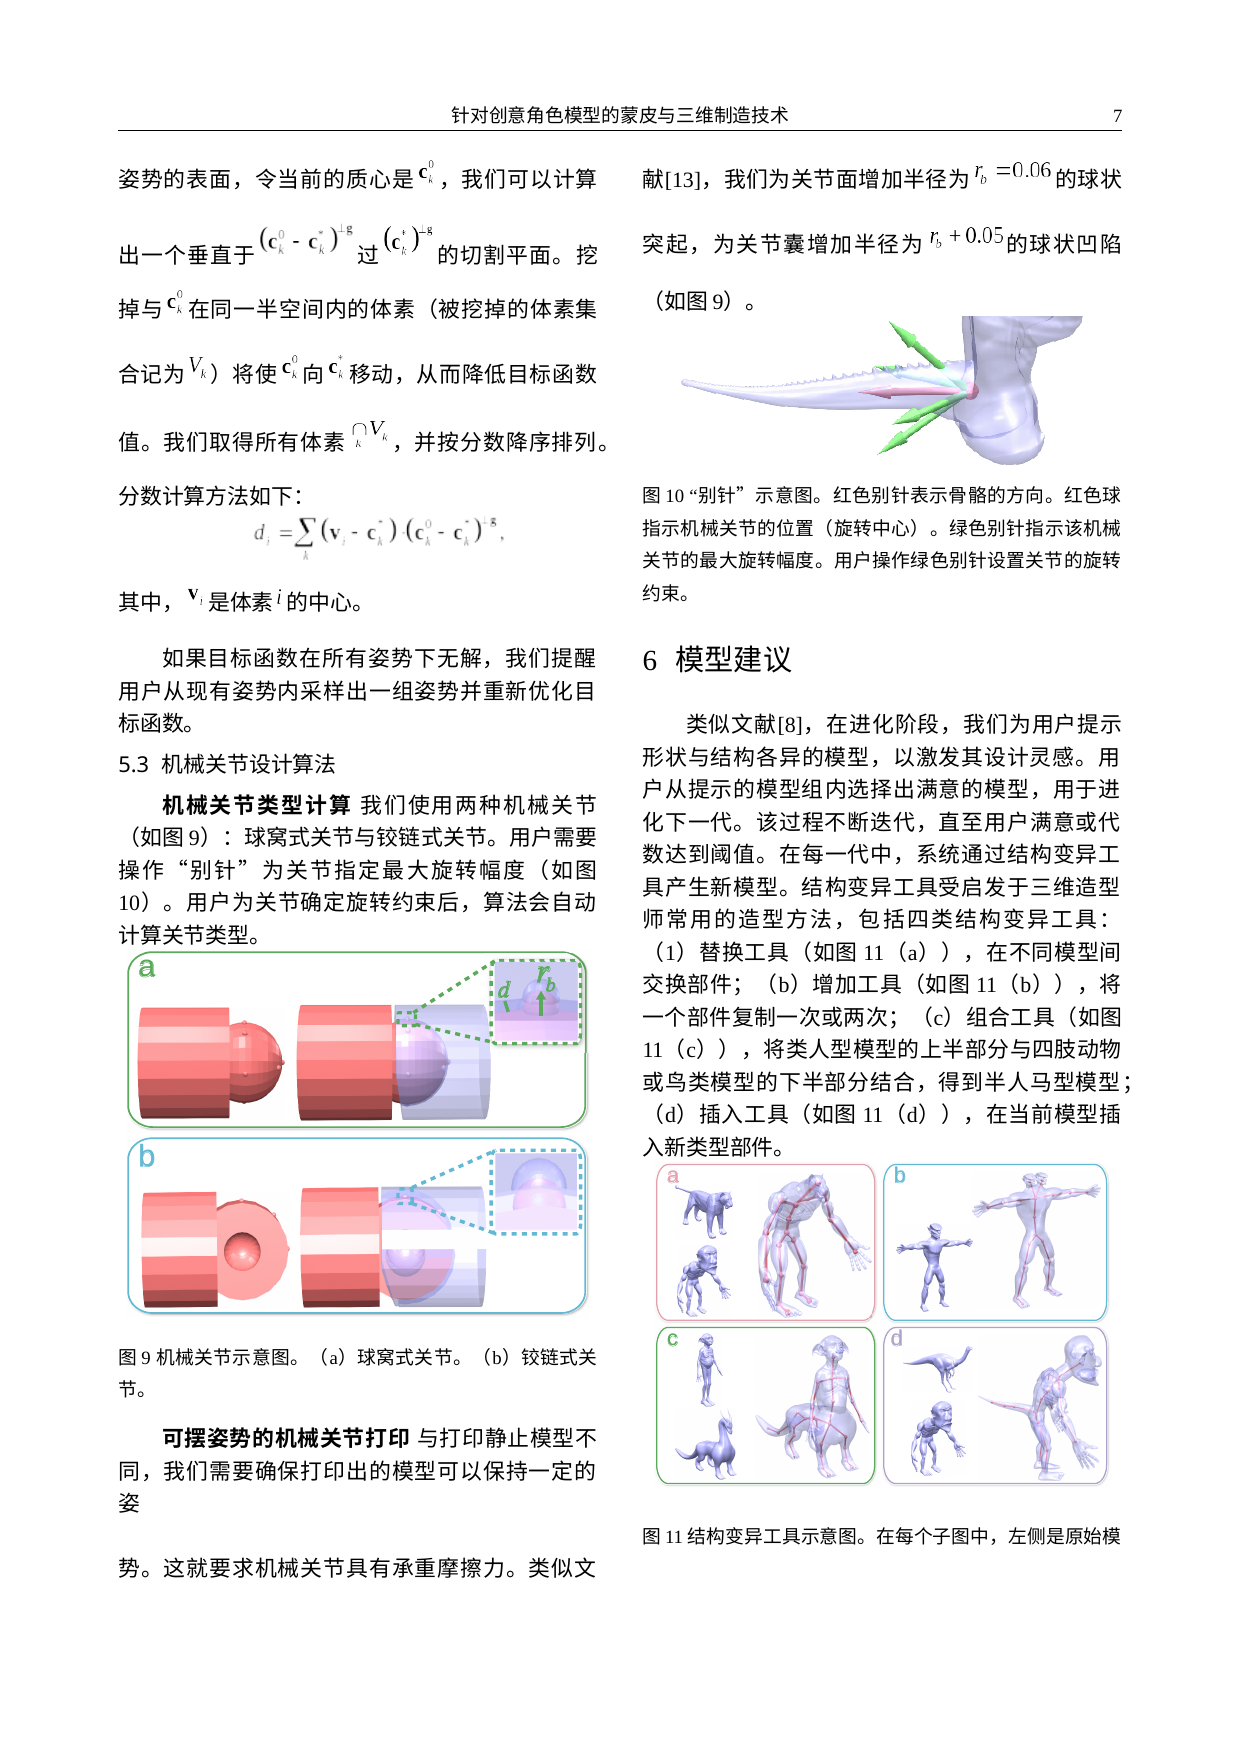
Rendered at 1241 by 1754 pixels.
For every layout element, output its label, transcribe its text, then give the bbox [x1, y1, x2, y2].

text 可摆姿势的机械关节打印 与打印静止模型不同，我们需要确保打印出的模型可以保持一定的姿 [118, 1421, 598, 1518]
text 图9 机械关节示意图。（a）球窝式关节。（b）铰链式关节。 [118, 1340, 598, 1405]
text 机械关节类型计算 我们使用两种机械关节（如图9）：球窝式关节与铰链式关节。用户需要操作“别针”为关节指定最大旋转幅度（如图10）。用户为关节确定旋转约束后，算法会自动计算关节类型。 [118, 787, 598, 950]
text 类似文献[8]，在进化阶段，我们为用户提示形状与结构各异的模型，以激发其设计灵感。用户从提示的模型组内选择出满意的模型，用于进化下一代。该过程不断迭代，直至用户满意或代数达到阈值。在每一代中，系统通过结构变异工具产生新模型。结构变异工具受启发于三维造型师常用的造型方法，包括四类结构变异工具：（1）替换工具（如图11（a）），在不同模型间交换部件；（b）增加工具（如图11（b）），将一个部件复制一次或两次；（c）组合工具（如图11（c）），将类人型模型的上半部分与四肢动物或鸟类模型的下半部分结合，得到半人马型模型；（d）插入工具（如图11（d）），在当前模型插入新类型部件。 [642, 707, 1122, 1162]
picture [681, 316, 1083, 465]
subtitle 机械关节设计算法 [118, 747, 598, 779]
text 势。这就要求机械关节具有承重摩擦力。类似文献[13]，我们为关节面增加半径为的球状突起，为关节囊增加半径为的球状凹陷（如图9）。 [118, 1551, 598, 1583]
text 图10 “别针”示意图。红色别针表示骨骼的方向。红色球指示机械关节的位置（旋转中心）。绿色别针指示该机械关节的最大旋转幅度。用户操作绿色别针设置关节的旋转约束。 [642, 478, 1122, 608]
subtitle 模型建议 [642, 625, 1122, 690]
text 势。这就要求机械关节具有承重摩擦力。类似文献[13]，我们为关节面增加半径为的球状突起，为关节囊增加半径为的球状凹陷（如图9）。 [642, 153, 1122, 316]
text 如果目标函数在所有姿势下无解，我们提醒用户从现有姿势内采样出一组姿势并重新优化目标函数。 [118, 641, 598, 738]
text 其中，是体素的中心。 [118, 576, 598, 641]
text 图11 结构变异工具示意图。在每个子图中，左侧是原始模型，右侧是结果模型。（a）交换工具。（b）增加工具。（c）组合工具。（d）插入工具。 [642, 1519, 1122, 1552]
